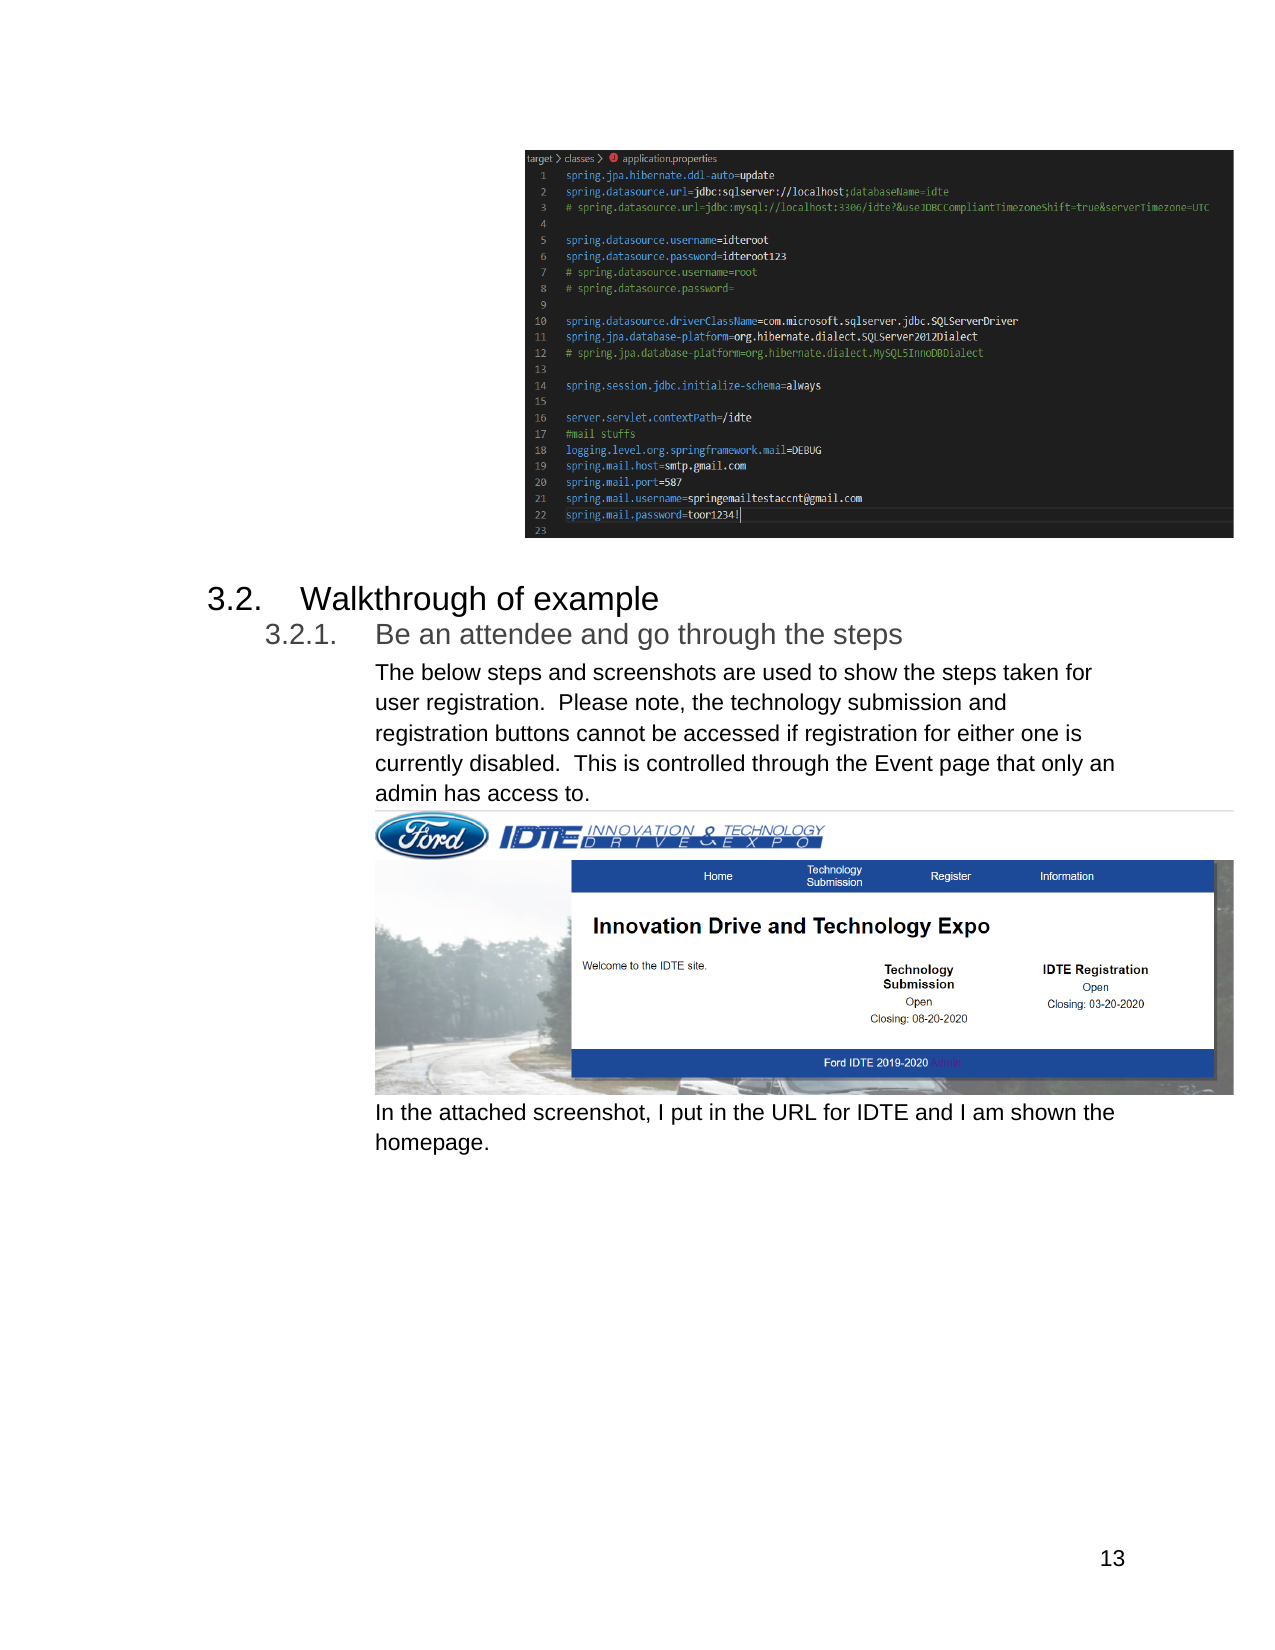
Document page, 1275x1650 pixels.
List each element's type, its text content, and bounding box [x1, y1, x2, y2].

text In the attached screenshot, I put in the URL for IDTE and I am shown the homepage. [375, 1099, 1125, 1155]
text The below steps and screenshots are used to show the steps taken for user registration. Please note, the technology submission and registration buttons cannot be accessed if registration for either one is currently disabled. This is controlled through the Event page that only an admin has access to. [375, 659, 1125, 806]
subtitle Walkthrough of example [262, 579, 1125, 617]
picture [375, 810, 1234, 1095]
picture [525, 150, 1234, 538]
subtitle Be an attendee and go through the steps [337, 617, 1125, 651]
